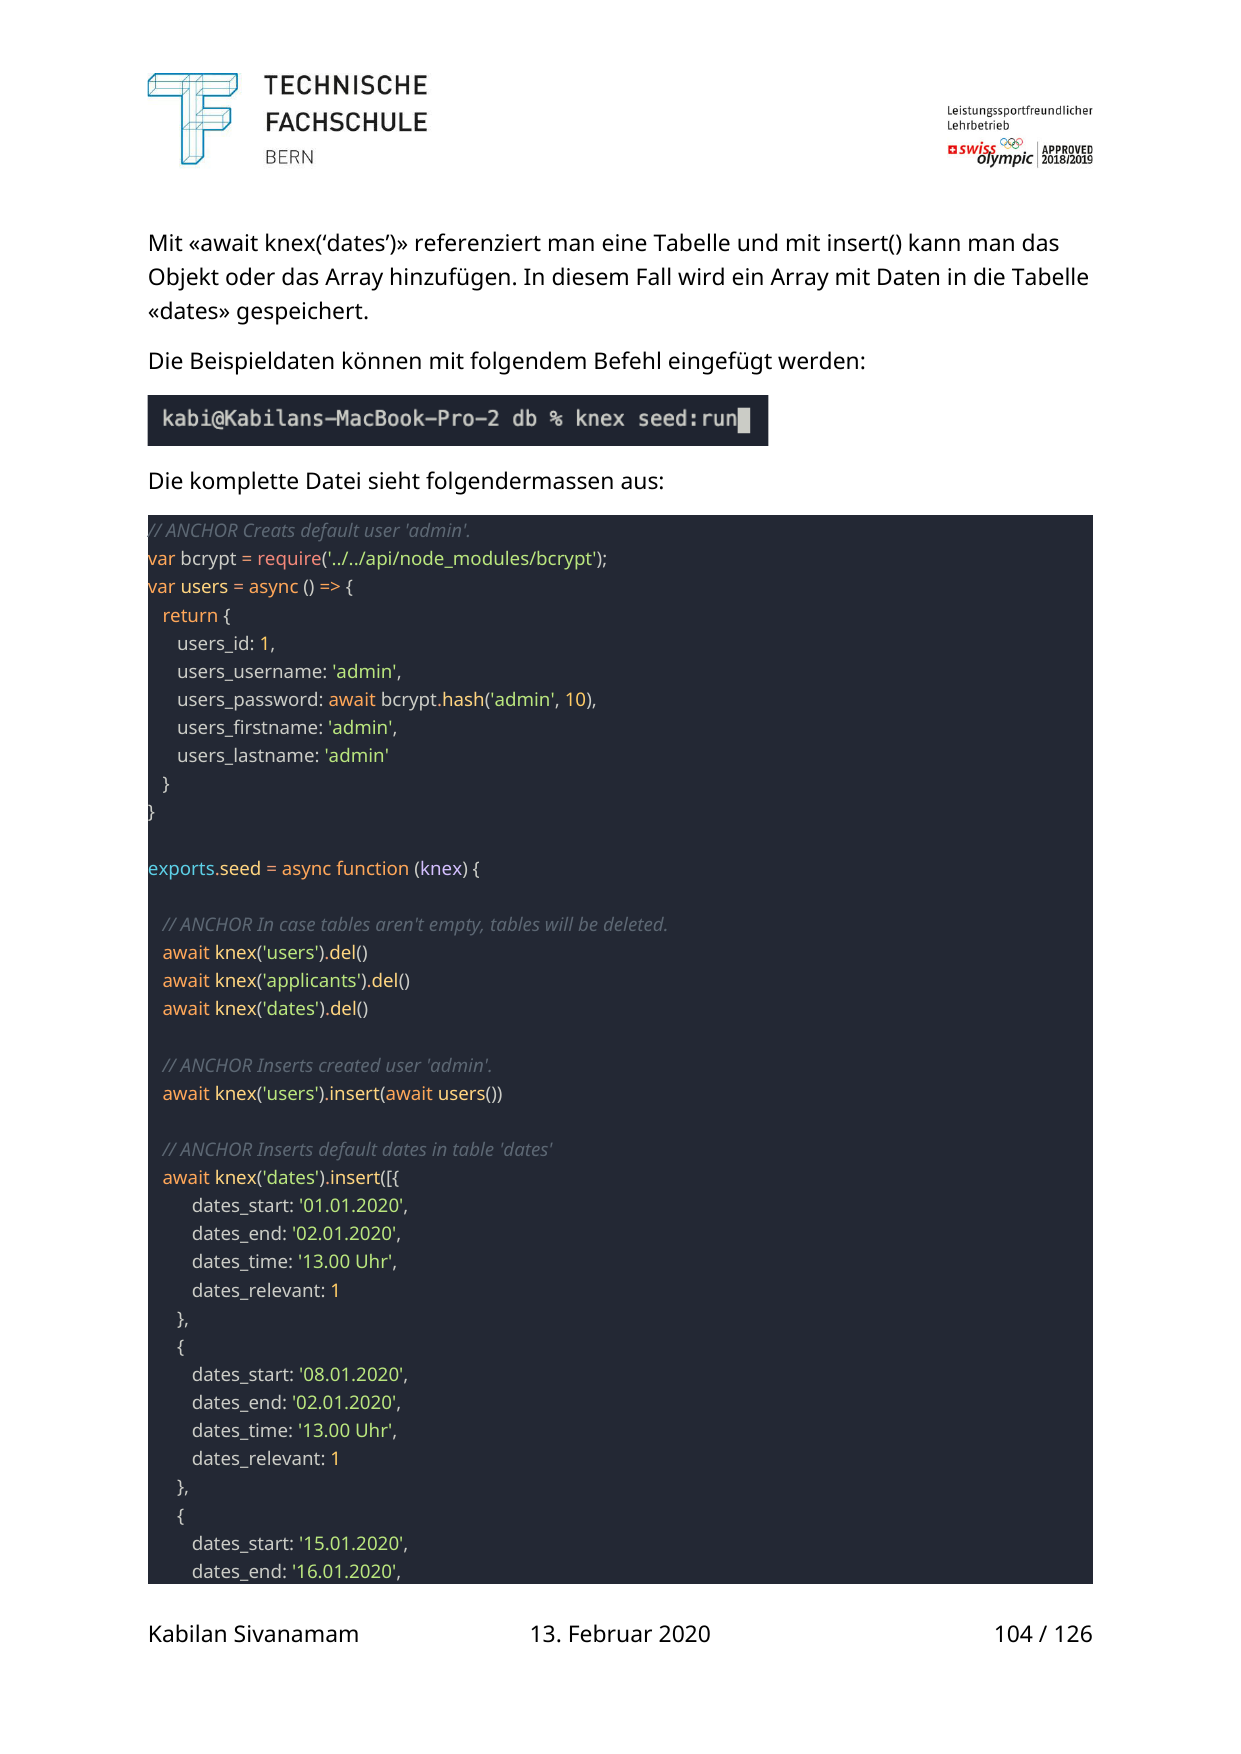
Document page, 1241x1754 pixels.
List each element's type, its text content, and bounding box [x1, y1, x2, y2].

text } [148, 768, 1093, 796]
text Die komplette Datei sieht folgendermassen aus: [148, 464, 1093, 496]
text // ANCHOR Creats default user 'admin'. [148, 515, 1093, 543]
text dates_start: '01.01.2020', [148, 1190, 1093, 1218]
text Die Beispieldaten können mit folgendem Befehl eingefügt werden: [148, 345, 1093, 376]
text { [148, 1499, 1093, 1527]
text dates_start: '08.01.2020', [148, 1359, 1093, 1387]
text await knex('dates').del() [148, 993, 1093, 1021]
text dates_time: '13.00 Uhr', [148, 1246, 1093, 1274]
text Mit «await knex(‘dates’)» referenziert man eine Tabelle und mit insert() kann man das Objekt oder das Array hinzufügen. In diesem Fall wird ein Array mit Daten in die Tabelle «dates» gespeichert. [148, 227, 1093, 326]
text dates_end: '16.01.2020', [148, 1556, 1093, 1584]
text dates_end: '02.01.2020', [148, 1218, 1093, 1246]
text await knex('users').insert(await users()) [148, 1077, 1093, 1106]
text dates_relevant: 1 [148, 1274, 1093, 1302]
text dates_end: '02.01.2020', [148, 1387, 1093, 1415]
text // ANCHOR Inserts created user 'admin'. [148, 1049, 1093, 1077]
text exports.seed = async function (knex) { [148, 852, 1093, 881]
picture [147, 73, 1093, 196]
text users_username: 'admin', [148, 656, 1093, 684]
text var users = async () => { [148, 571, 1093, 599]
text users_id: 1, [148, 627, 1093, 656]
text dates_start: '15.01.2020', [148, 1527, 1093, 1556]
text } [148, 796, 1093, 824]
text }, [148, 1302, 1093, 1331]
text { [148, 1331, 1093, 1359]
text return { [148, 599, 1093, 627]
text dates_relevant: 1 [148, 1443, 1093, 1471]
text await knex('dates').insert([{ [148, 1162, 1093, 1190]
text await knex('users').del() [148, 937, 1093, 965]
text await knex('applicants').del() [148, 965, 1093, 993]
text users_firstname: 'admin', [148, 712, 1093, 740]
picture [147, 395, 769, 446]
text // ANCHOR In case tables aren't empty, tables will be deleted. [148, 909, 1093, 937]
text var bcrypt = require('../../api/node_modules/bcrypt'); [148, 543, 1093, 571]
text users_lastname: 'admin' [148, 740, 1093, 768]
text // ANCHOR Inserts default dates in table 'dates' [148, 1134, 1093, 1162]
text }, [148, 1471, 1093, 1499]
text users_password: await bcrypt.hash('admin', 10), [148, 684, 1093, 712]
text dates_time: '13.00 Uhr', [148, 1415, 1093, 1443]
